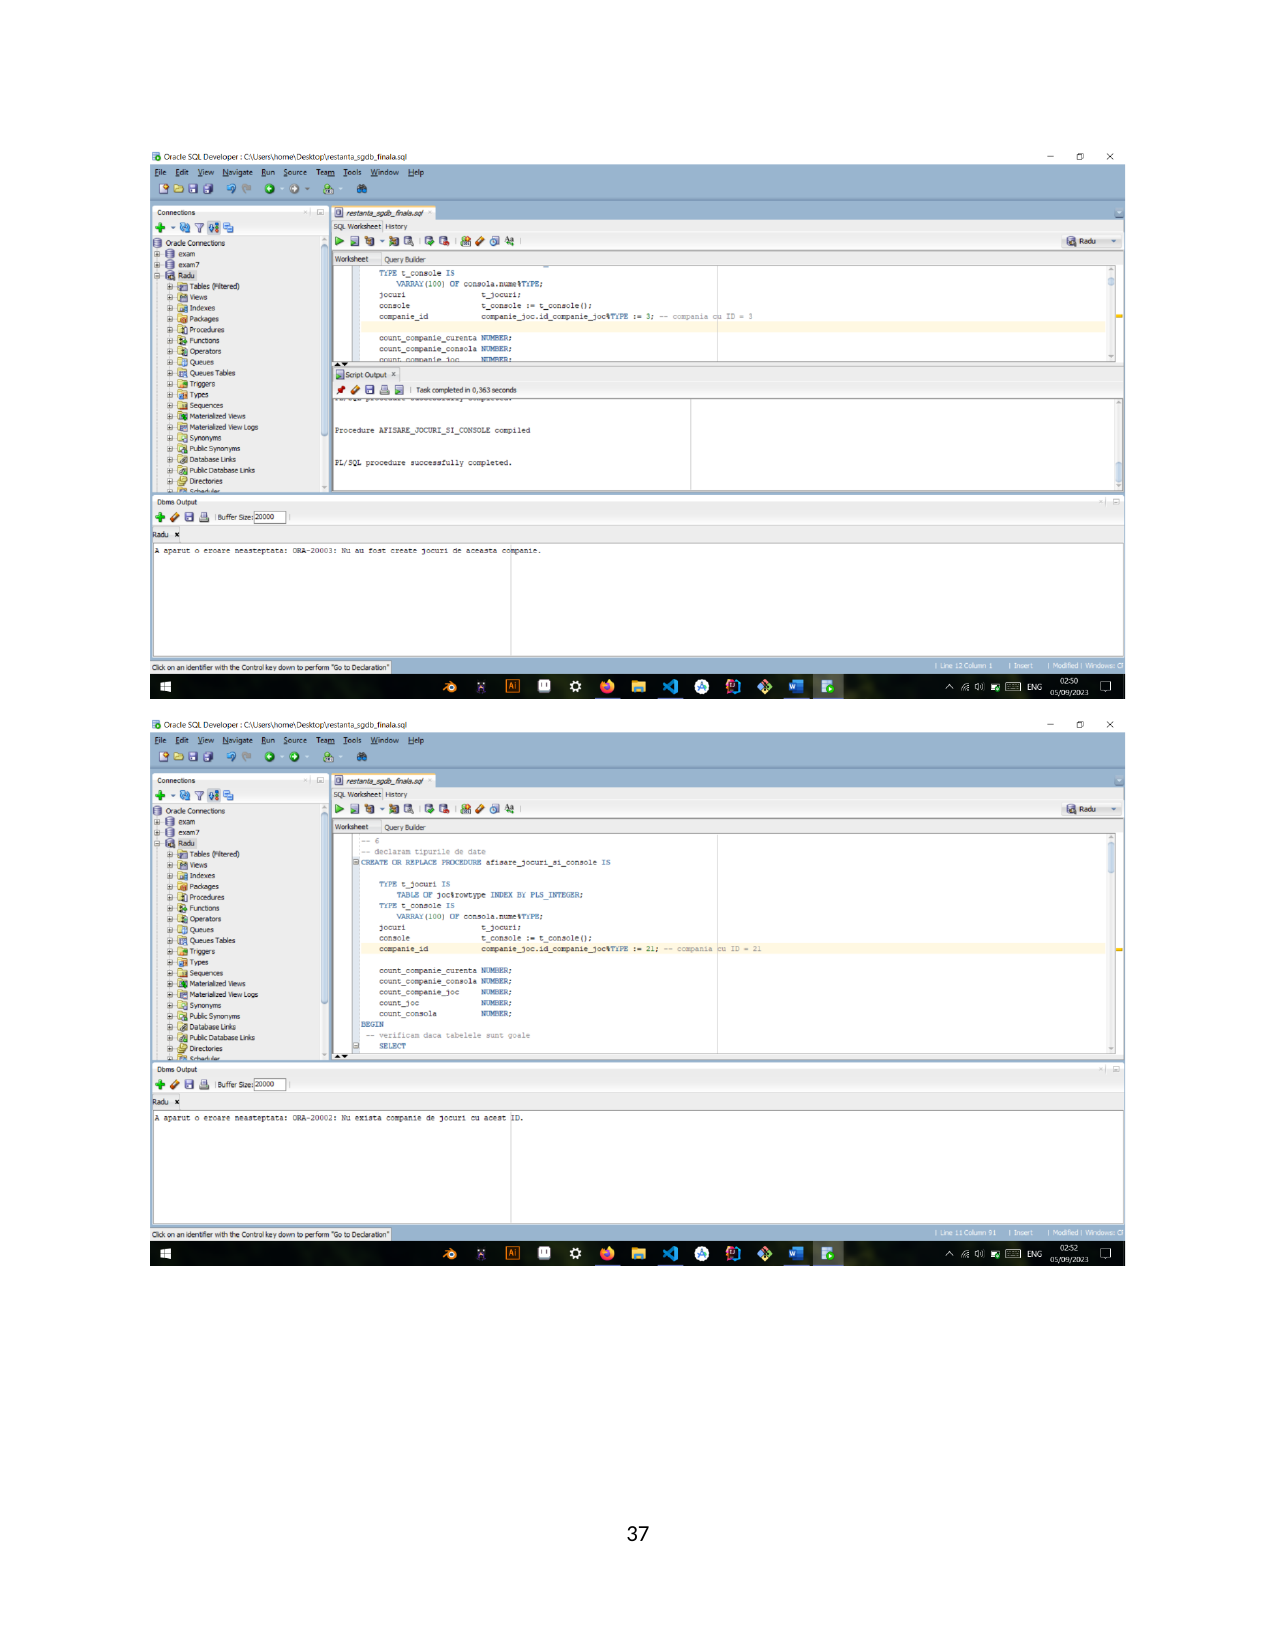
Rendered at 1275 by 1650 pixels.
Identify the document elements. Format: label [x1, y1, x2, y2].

picture [150, 150, 1125, 699]
picture [150, 717, 1125, 1266]
